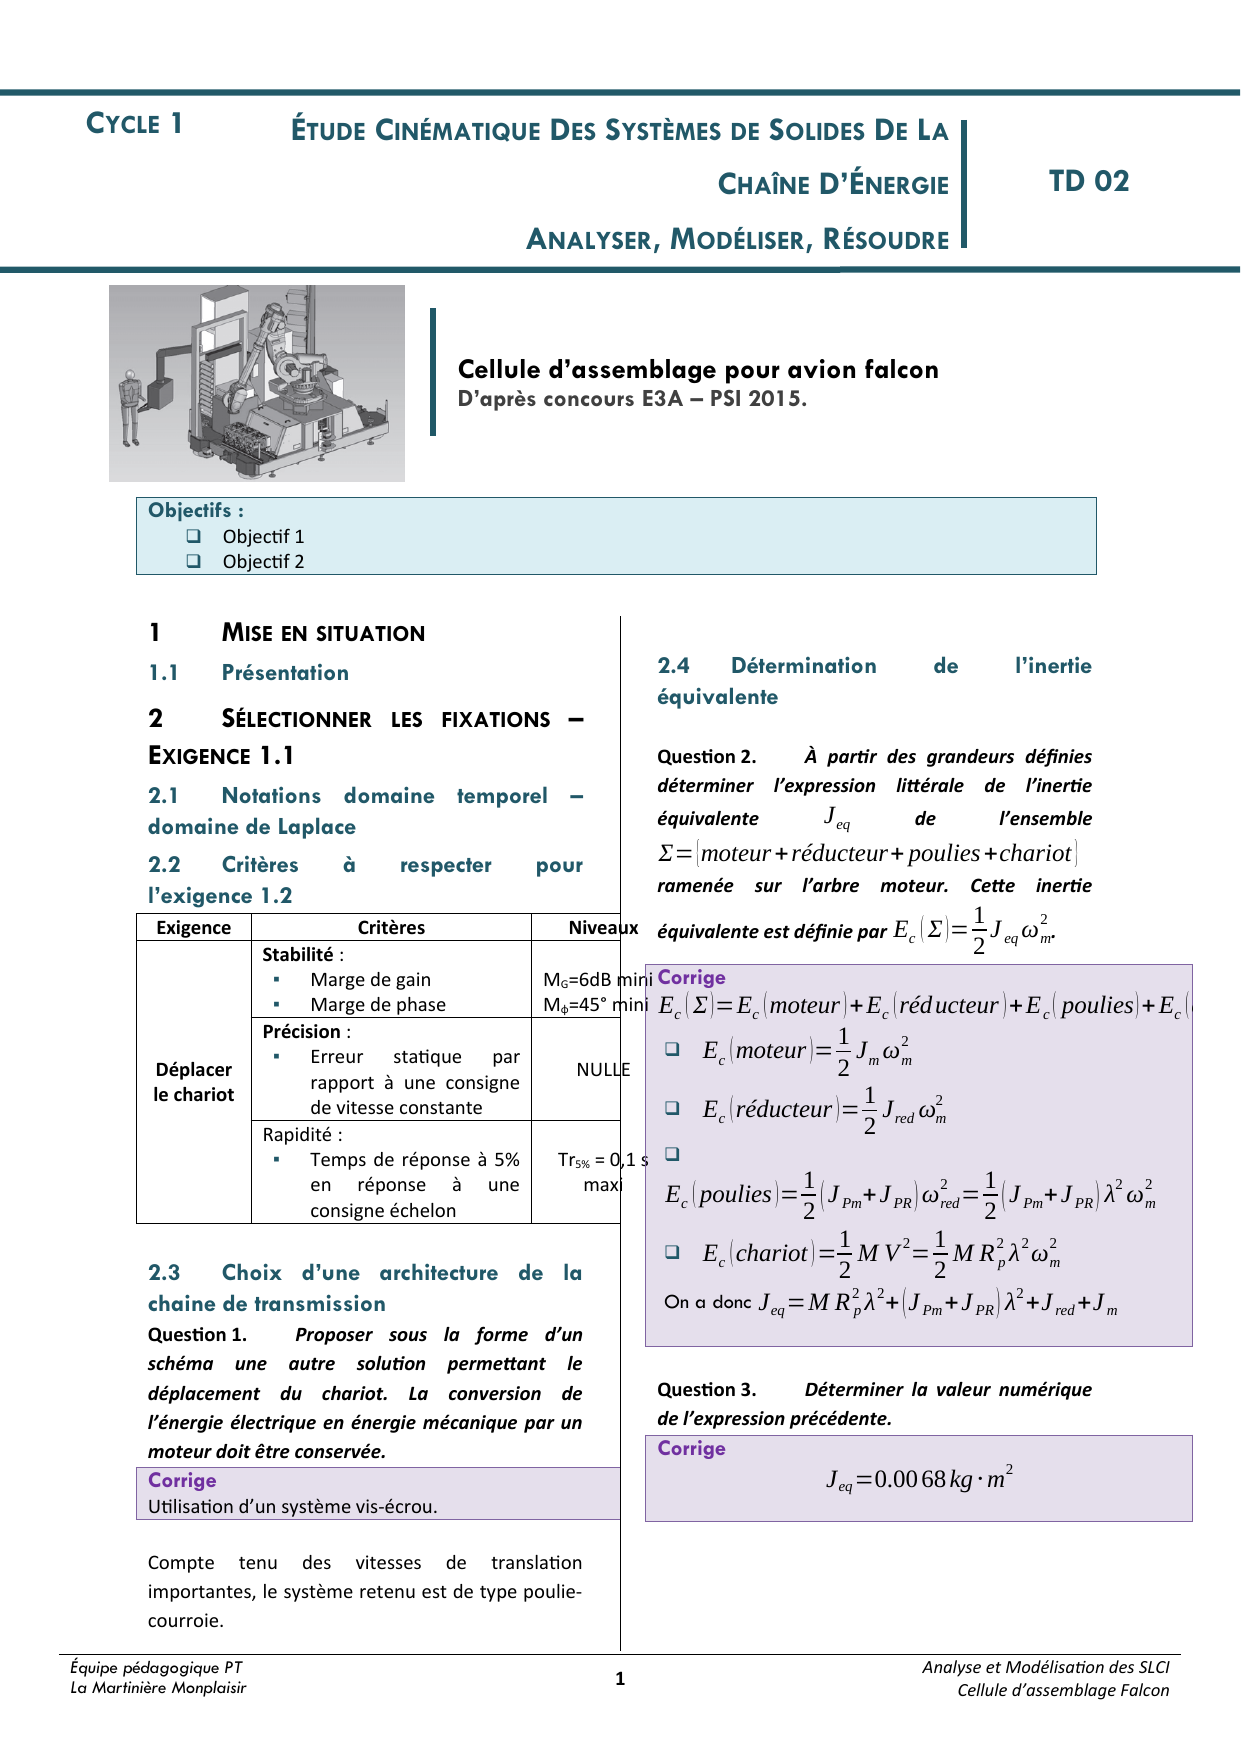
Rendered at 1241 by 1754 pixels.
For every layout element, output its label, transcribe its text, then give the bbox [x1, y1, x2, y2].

table_header Corrige Utilisation d’un système vis-écrou. [137, 1468, 620, 1519]
text À partir des grandeurs définies déterminer l’expression littérale de l’inertie équivalente de l’ensemble ramenée sur l’arbre moteur. Cette inertie équivalente est définie par . [657, 743, 1093, 960]
table_header Corrige [646, 1436, 1192, 1521]
text Compte tenu des vitesses de translation importantes, le système retenu est de type poulie-courroie. [148, 1549, 583, 1633]
table_cell Tr5% = 0,1 s maxi [532, 1121, 620, 1222]
subtitle Choix d’une architecture de la chaine de transmission [148, 1259, 583, 1317]
table_header Objectifs : Objectif 1 Objectif 2 [137, 498, 1096, 574]
table_cell Déplacer le chariot [137, 941, 251, 1222]
subtitle Présentation [148, 659, 583, 686]
subtitle Détermination de l’inertie équivalente [657, 652, 1093, 710]
table_cell NULLE [532, 1018, 620, 1120]
table_header Critères [252, 914, 531, 940]
table_header Exigence [137, 914, 251, 940]
table_cell MG=6dB mini Mφ=45° mini [532, 941, 620, 1017]
picture [109, 285, 405, 482]
table_cell Stabilité : Marge de gain Marge de phase [252, 941, 531, 1017]
table_cell Précision : Erreur statique par rapport à une consigne de vitesse constante [252, 1018, 531, 1120]
subtitle Critères à respecter pour l’exigence 1.2 [148, 851, 583, 909]
table_header Corrige On a donc [646, 965, 1192, 1346]
text Déterminer la valeur numérique de l’expression précédente. [657, 1376, 1093, 1431]
table_cell Rapidité : Temps de réponse à 5% en réponse à une consigne échelon [252, 1121, 531, 1222]
subtitle Notations domaine temporel – domaine de Laplace [148, 782, 583, 840]
text Proposer sous la forme d’un schéma une autre solution permettant le déplacement du chariot. La conversion de l’énergie électrique en énergie mécanique par un moteur doit être conservée. [148, 1321, 583, 1463]
table_header Niveaux [532, 914, 620, 940]
subtitle Mise en situation [148, 616, 583, 648]
subtitle Sélectionner les fixations – Exigence 1.1 [148, 703, 583, 771]
